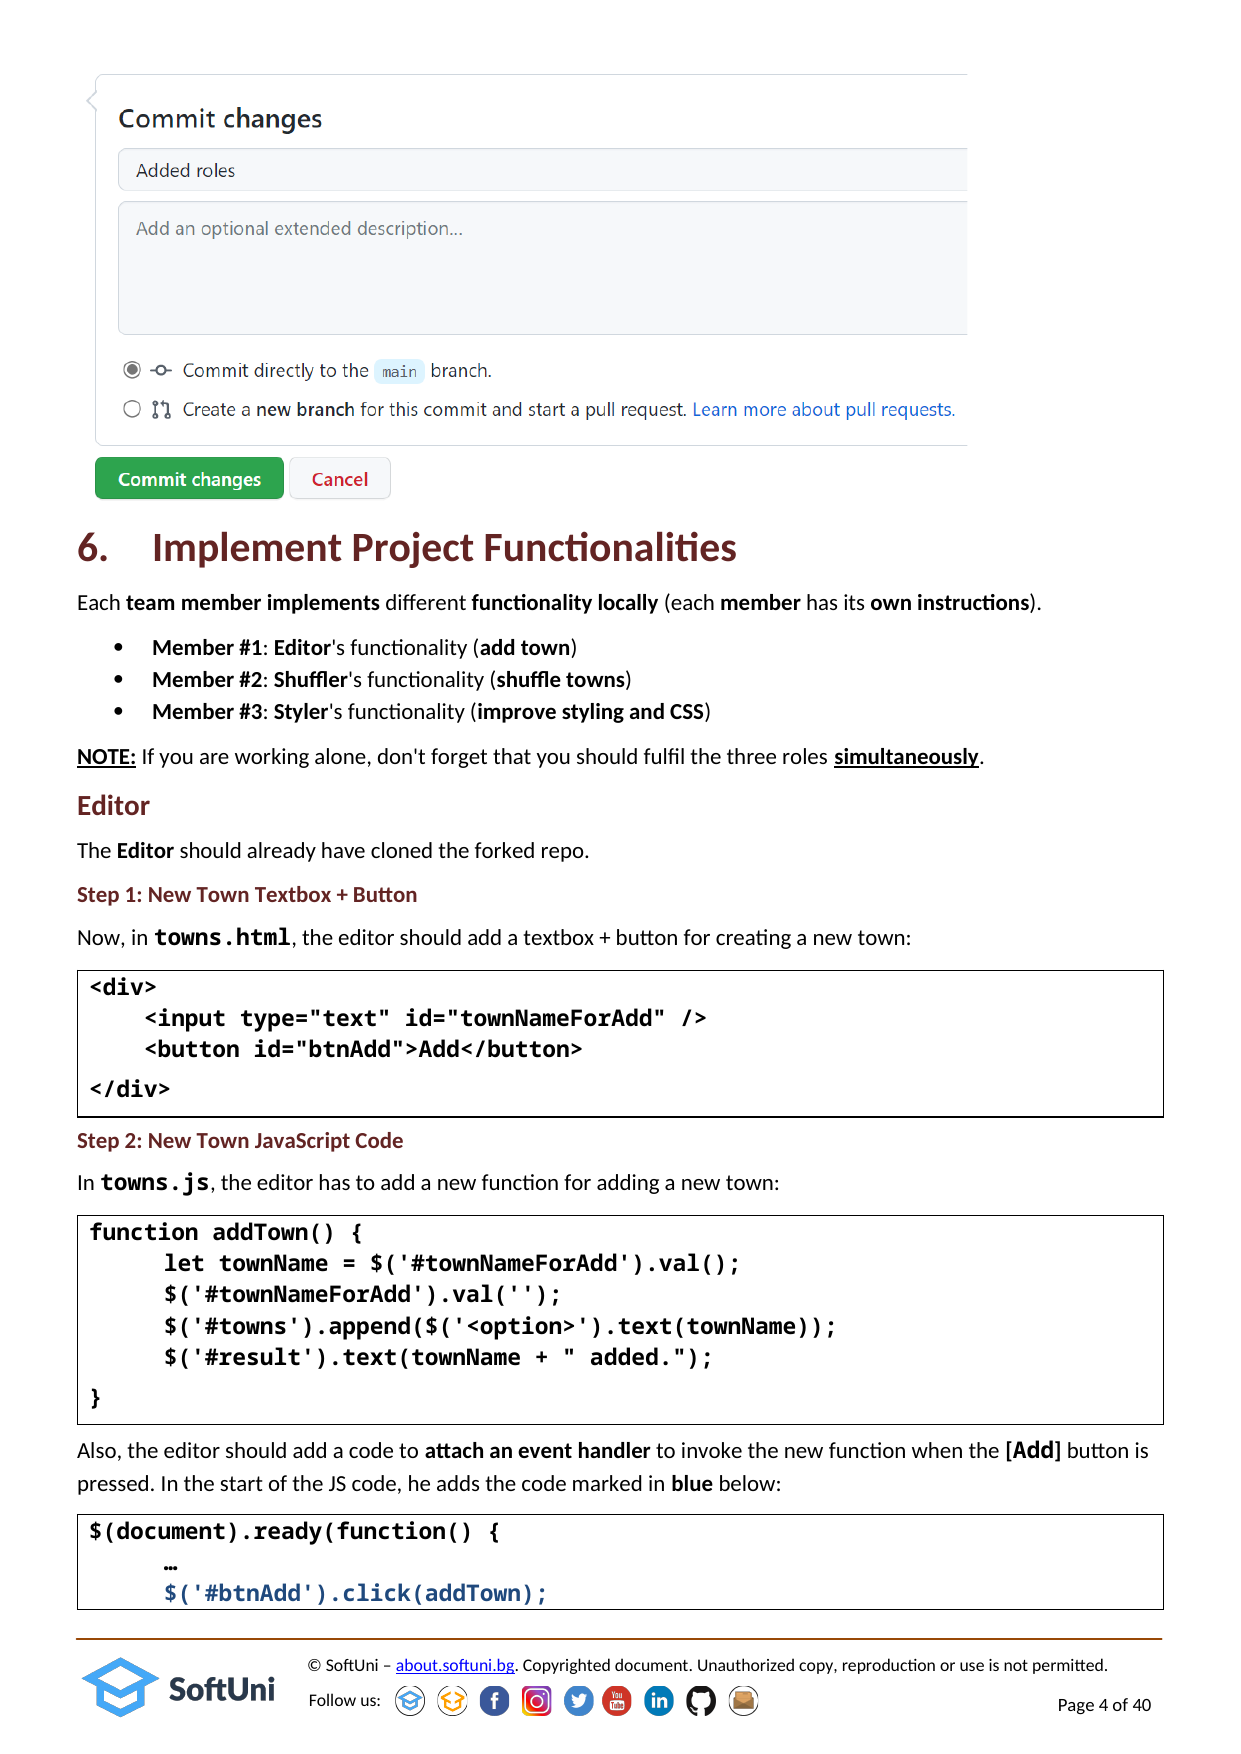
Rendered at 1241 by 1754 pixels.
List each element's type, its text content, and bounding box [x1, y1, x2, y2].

picture [395, 1686, 425, 1716]
picture [686, 1686, 716, 1716]
text Now, in towns.html, the editor should add a textbox + button for creating a new town: [77, 921, 1163, 952]
picture [728, 1686, 759, 1716]
picture [658, 1698, 667, 1707]
picture [479, 1686, 510, 1716]
text Each team member implements different functionality locally (each member has its own instructions). [77, 588, 1163, 616]
picture [667, 1686, 674, 1694]
subtitle Implement Project Functionalities [77, 521, 1163, 572]
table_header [78, 1515, 1163, 1608]
subtitle Editor [77, 787, 1163, 822]
list Member #1: Editor's functionality (add town) [114, 633, 1163, 661]
text NOTE: If you are working alone, don't forget that you should fulfil the three roles simultaneously. [77, 742, 1163, 770]
picture [644, 1707, 653, 1716]
subtitle Step 1: New Town Textbox + Button [77, 881, 1163, 909]
table_header <div> <input type="text" id="townNameForAdd" /> <button id="btnAdd">Add</button> </div> [78, 971, 1163, 1116]
picture [76, 65, 968, 505]
text In towns.js, the editor has to add a new function for adding a new town: [77, 1166, 1163, 1198]
text The Editor should already have cloned the forked repo. [77, 836, 1163, 864]
picture [644, 1686, 651, 1694]
picture [437, 1686, 468, 1716]
list Member #3: Styler's functionality (improve styling and CSS) [114, 697, 1163, 725]
list Member #2: Shuffler's functionality (shuffle towns) [114, 665, 1163, 693]
table_header function addTown() { let townName = $('#townNameForAdd').val(); $('#townNameForAdd').val(''); $('#towns').append($('<option>').text(townName)); $('#result').text(townName + " added."); } [78, 1216, 1163, 1424]
picture [522, 1686, 552, 1716]
subtitle Step 2: New Town JavaScript Code [77, 1126, 1163, 1154]
picture [665, 1707, 674, 1716]
picture [75, 1651, 281, 1723]
picture [564, 1686, 594, 1716]
text Also, the editor should add a code to attach an event handler to invoke the new function when the [Add] button is pressed. In the start of the JS code, he adds the code marked in blue below: [77, 1433, 1163, 1497]
picture [602, 1686, 632, 1716]
